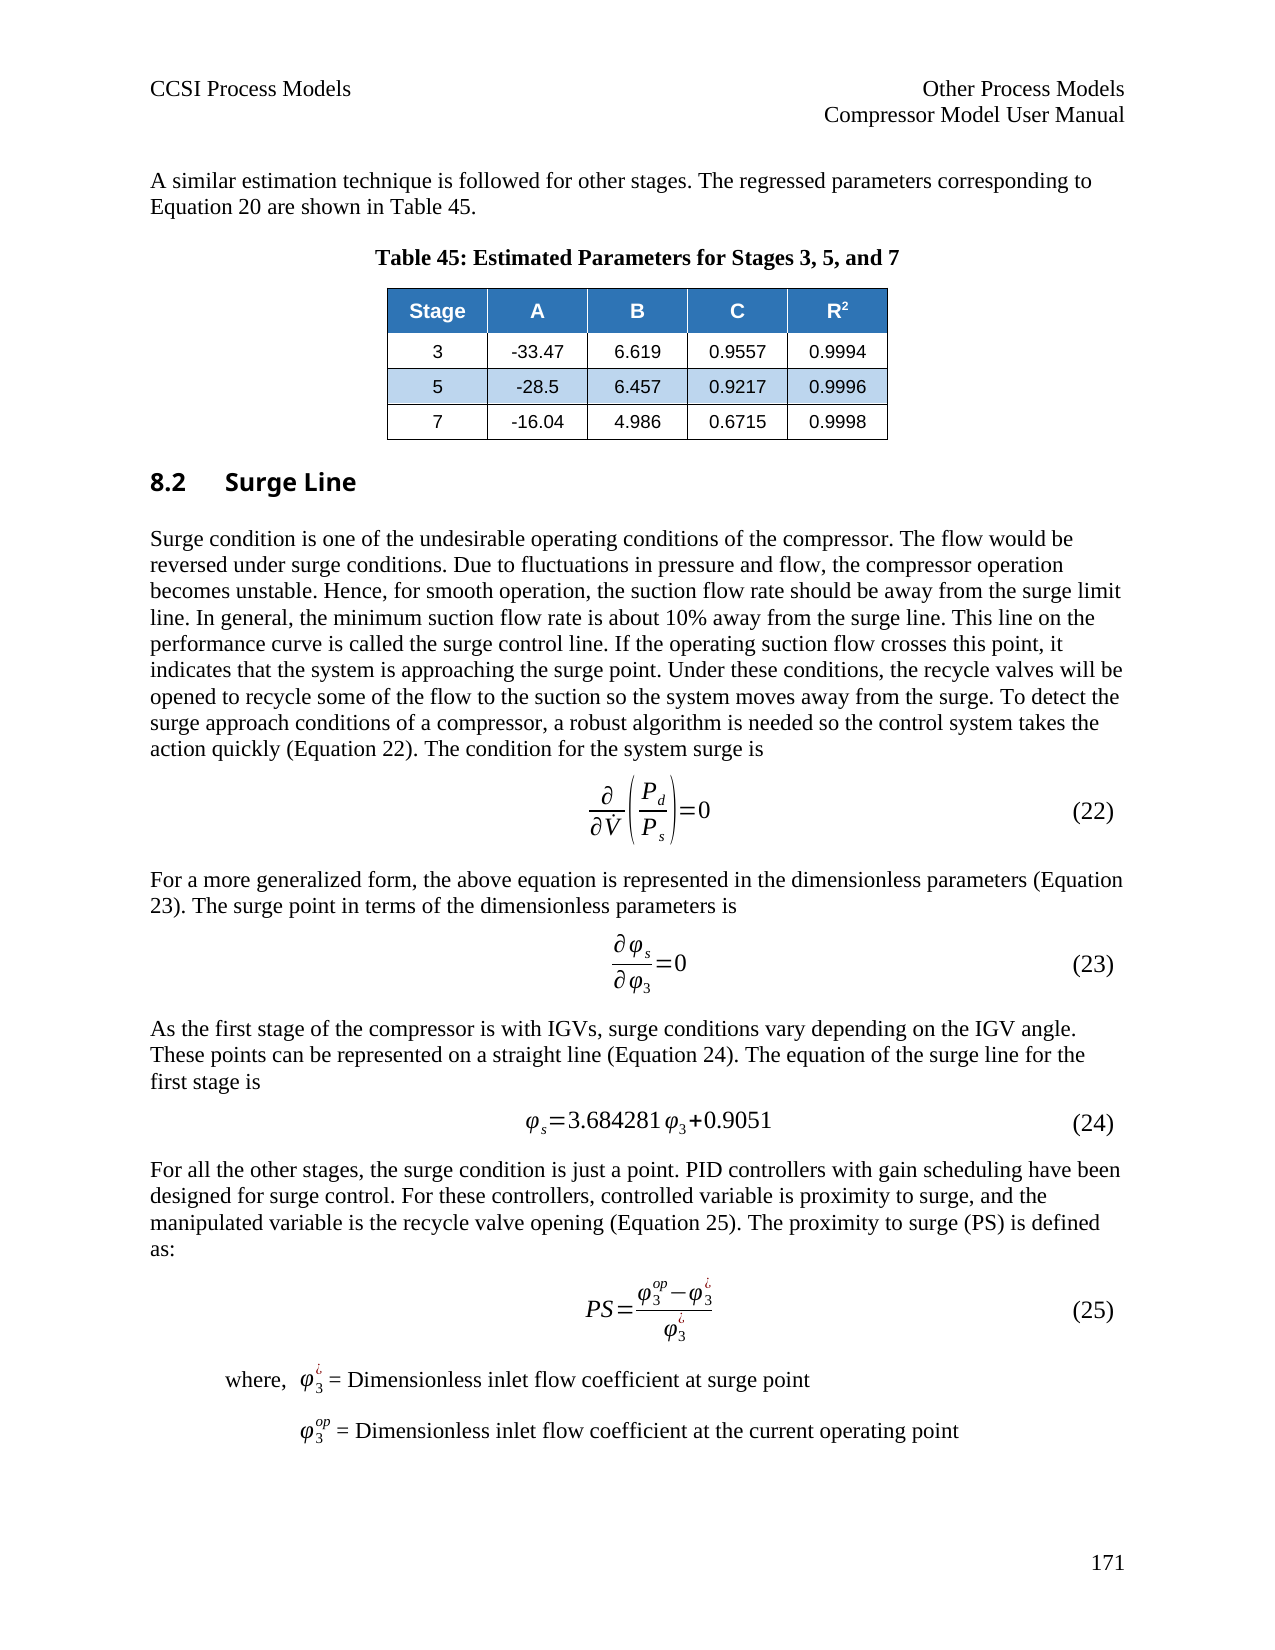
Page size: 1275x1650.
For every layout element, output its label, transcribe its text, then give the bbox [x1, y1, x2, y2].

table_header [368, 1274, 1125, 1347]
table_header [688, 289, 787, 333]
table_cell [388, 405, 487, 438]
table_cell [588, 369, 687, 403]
text Table 45: Estimated Parameters for Stages 3, 5, and 7 [150, 244, 1125, 271]
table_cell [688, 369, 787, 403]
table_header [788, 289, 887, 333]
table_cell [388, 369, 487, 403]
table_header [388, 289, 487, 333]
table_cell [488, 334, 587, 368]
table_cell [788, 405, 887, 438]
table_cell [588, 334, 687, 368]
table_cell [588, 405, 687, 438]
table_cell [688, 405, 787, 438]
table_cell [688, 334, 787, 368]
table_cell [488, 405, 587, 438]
text For a more generalized form, the above equation is represented in the dimensionless parameters (Equation 23). The surge point in terms of the dimensionless parameters is [150, 866, 1125, 918]
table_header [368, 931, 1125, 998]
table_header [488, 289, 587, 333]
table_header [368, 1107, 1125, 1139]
text = Dimensionless inlet flow coefficient at the current operating point [225, 1412, 1125, 1447]
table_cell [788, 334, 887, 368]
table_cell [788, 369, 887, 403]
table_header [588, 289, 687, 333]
subtitle Surge Line [150, 464, 1125, 499]
text where, = Dimensionless inlet flow coefficient at surge point [225, 1363, 1125, 1396]
text As the first stage of the compressor is with IGVs, surge conditions vary depending on the IGV angle. These points can be represented on a straight line (Equation 24). The equation of the surge line for the first stage is [150, 1015, 1125, 1094]
text For all the other stages, the surge condition is just a point. PID controllers with gain scheduling have been designed for surge control. For these controllers, controlled variable is proximity to surge, and the manipulated variable is the recycle valve opening (Equation 25). The proximity to surge (PS) is defined as: [150, 1156, 1125, 1262]
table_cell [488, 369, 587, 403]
text Surge condition is one of the undesirable operating conditions of the compressor. The flow would be reversed under surge conditions. Due to fluctuations in pressure and flow, the compressor operation becomes unstable. Hence, for smooth operation, the suction flow rate should be away from the surge limit line. In general, the minimum suction flow rate is about 10% away from the surge line. This line on the performance curve is called the surge control line. If the operating suction flow crosses this point, it indicates that the system is approaching the surge point. Under these conditions, the recycle valves will be opened to recycle some of the flow to the suction so the system moves away from the surge. To detect the surge approach conditions of a compressor, a robust algorithm is needed so the control system takes the action quickly (Equation 22). The condition for the system surge is [150, 524, 1125, 762]
text A similar estimation technique is followed for other stages. The regressed parameters corresponding to Equation 20 are shown in Table 45. [150, 167, 1125, 219]
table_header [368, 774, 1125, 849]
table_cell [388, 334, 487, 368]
